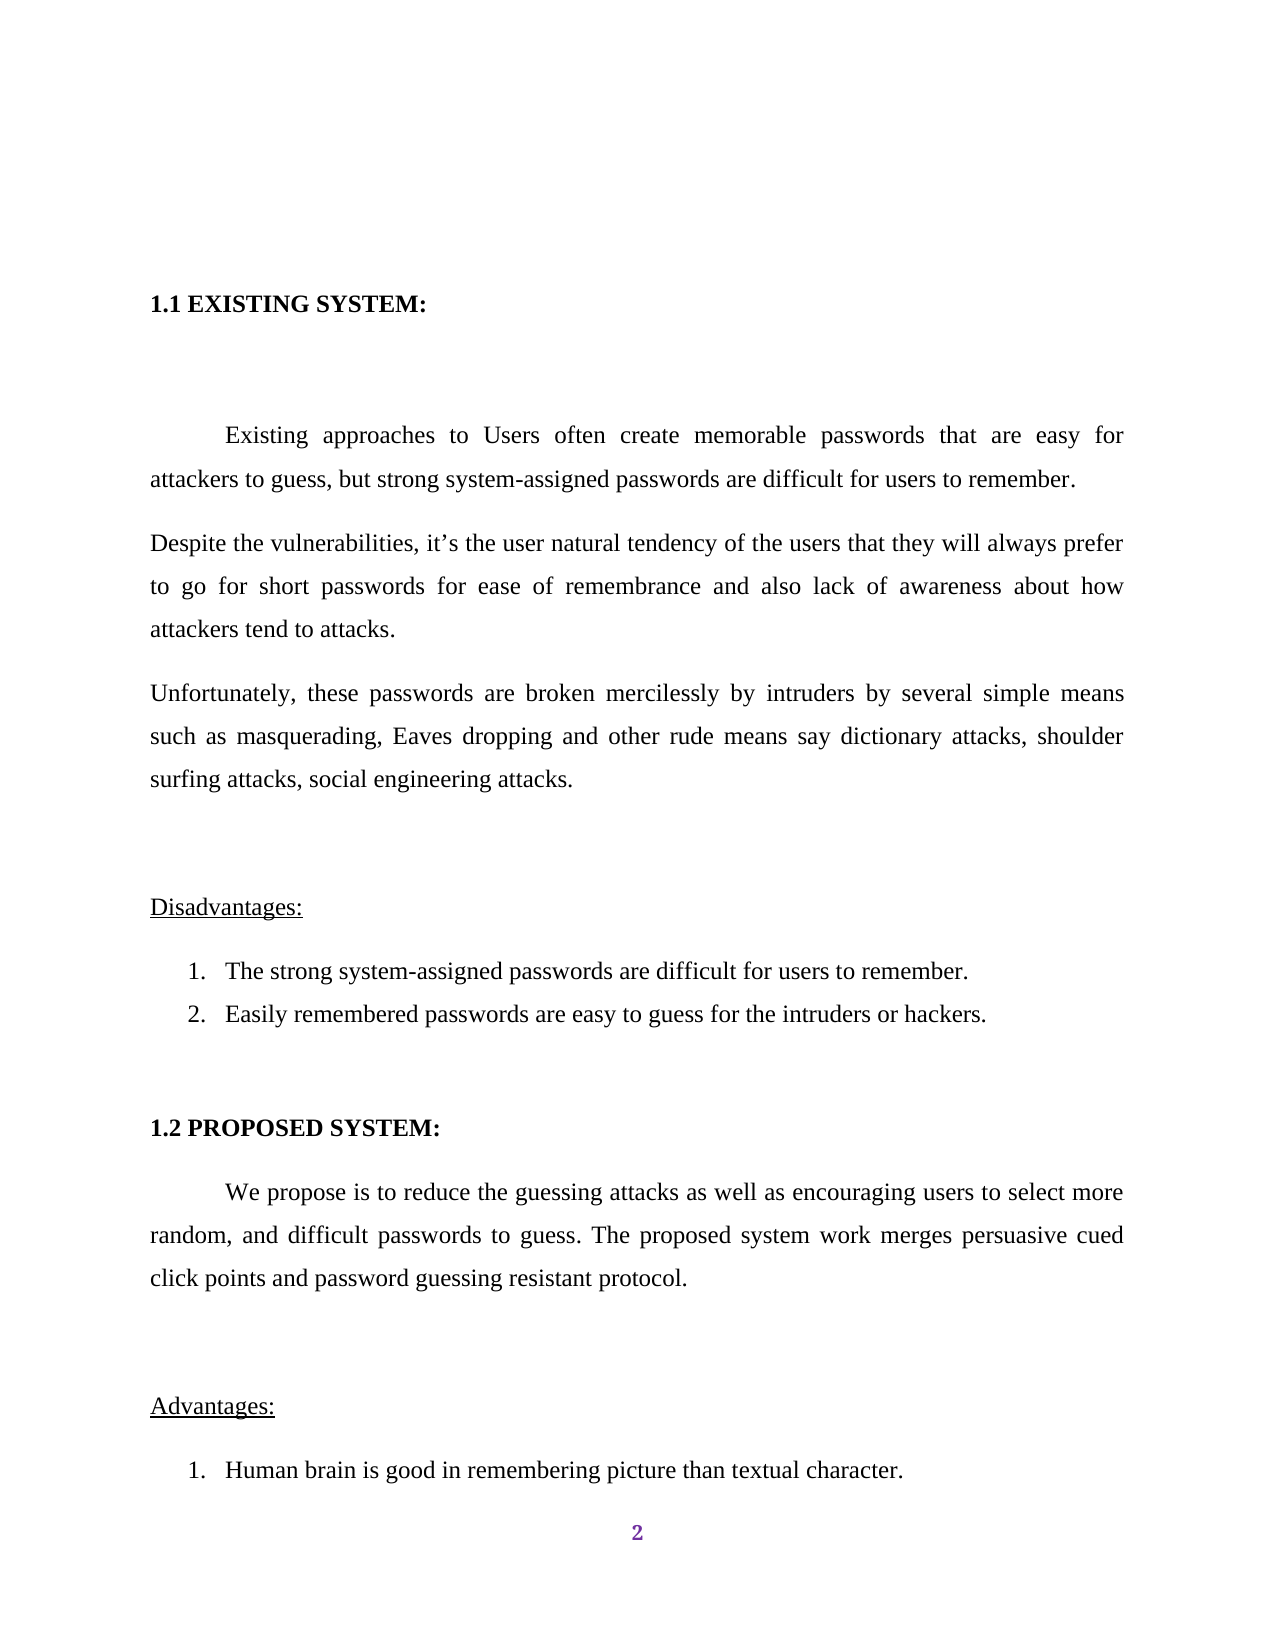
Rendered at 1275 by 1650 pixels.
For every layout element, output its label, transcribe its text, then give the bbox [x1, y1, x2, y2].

list Human brain is good in remembering picture than textual character. [187, 1455, 1125, 1484]
text 1.1 EXISTING SYSTEM: [150, 289, 1125, 318]
text 1.2 PROPOSED SYSTEM: [150, 1113, 1125, 1142]
list The strong system-assigned passwords are difficult for users to remember. [187, 956, 1125, 985]
text Unfortunately, these passwords are broken mercilessly by intruders by several simple means such as masquerading, Eaves dropping and other rude means say dictionary attacks, shoulder surfing attacks, social engineering attacks. [150, 678, 1125, 793]
text Despite the vulnerabilities, it’s the user natural tendency of the users that they will always prefer to go for short passwords for ease of remembrance and also lack of awareness about how attackers tend to attacks. [150, 528, 1125, 643]
text We propose is to reduce the guessing attacks as well as encouraging users to select more random, and difficult passwords to guess. The proposed system work merges persuasive cued click points and password guessing resistant protocol. [150, 1177, 1125, 1292]
text Disadvantages: [150, 892, 1125, 921]
text Advantages: [150, 1391, 1125, 1420]
list Easily remembered passwords are easy to guess for the intruders or hackers. [187, 999, 1125, 1028]
text Existing approaches to Users often create memorable passwords that are easy for attackers to guess, but strong system-assigned passwords are difficult for users to remember. [150, 421, 1125, 492]
